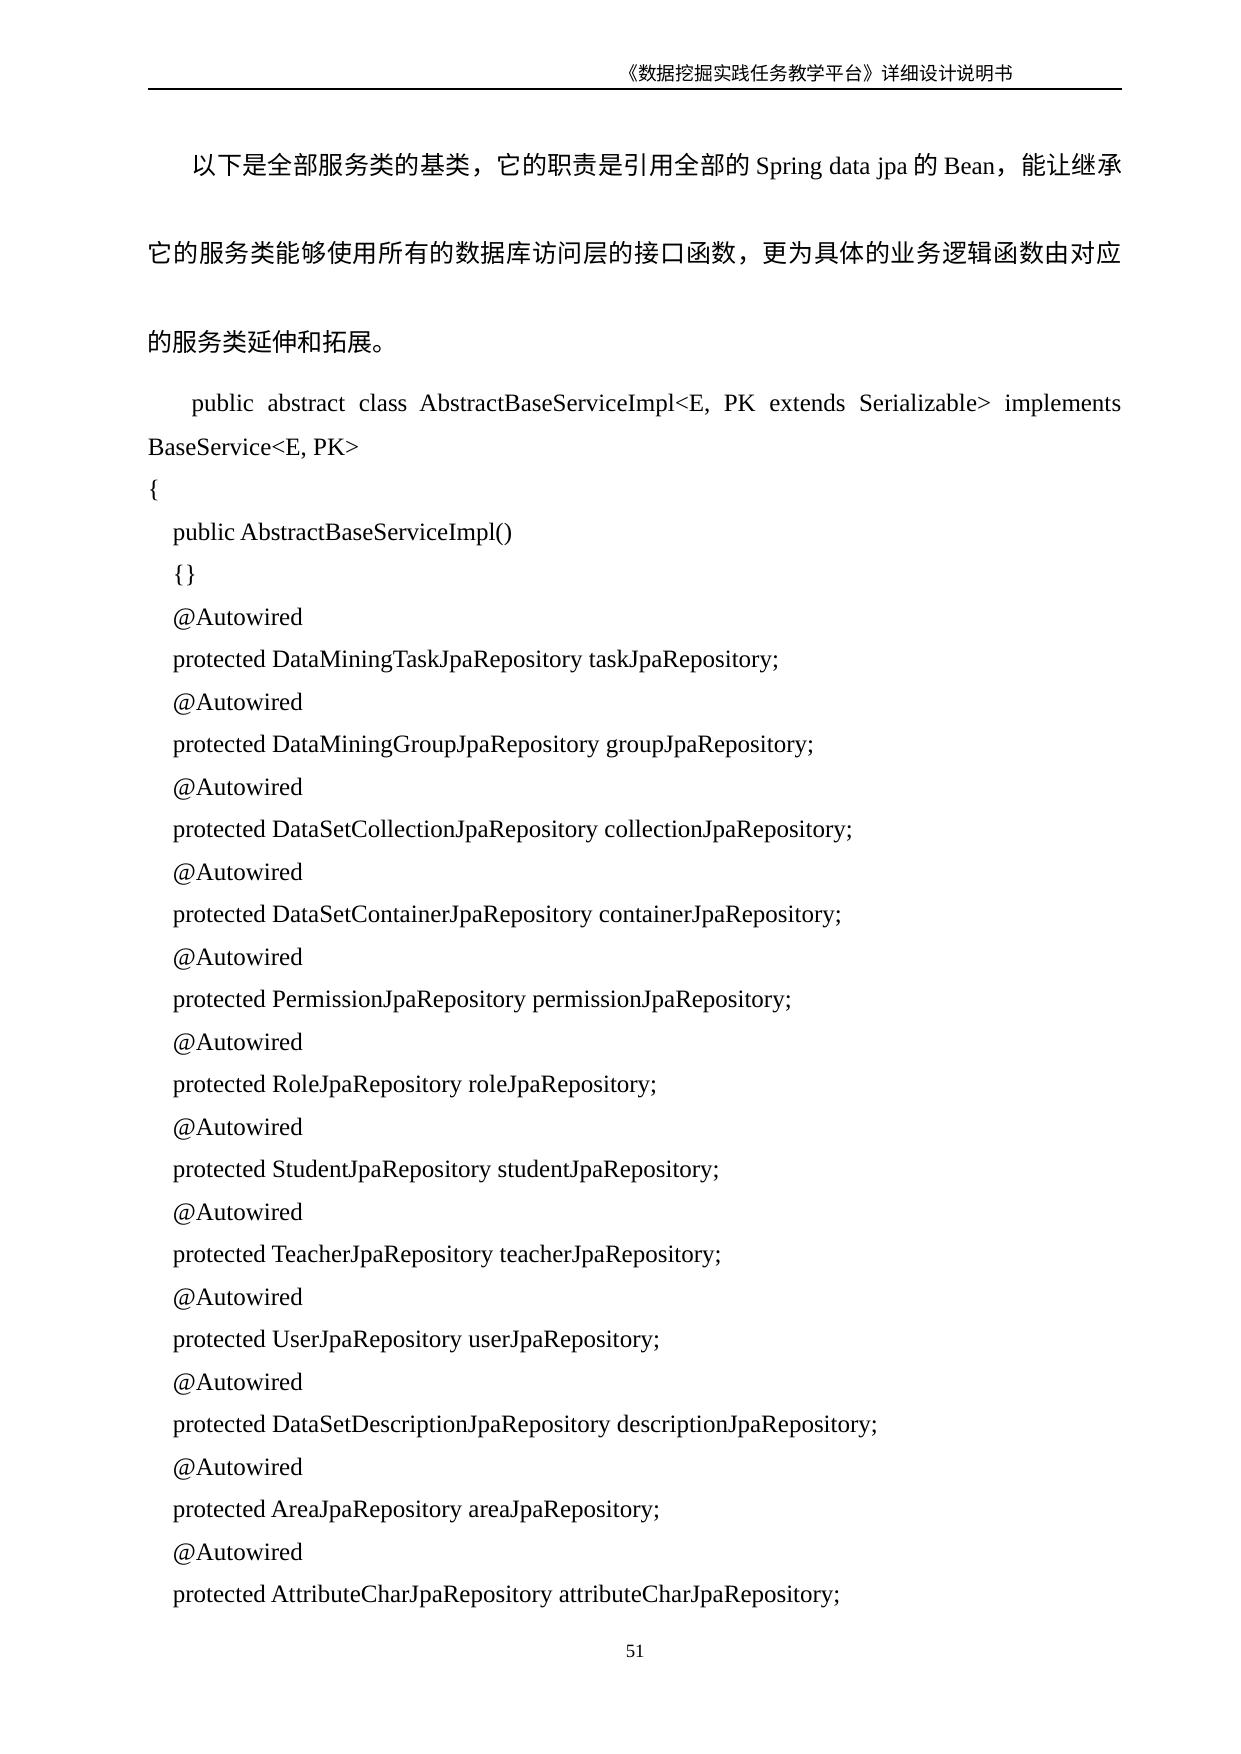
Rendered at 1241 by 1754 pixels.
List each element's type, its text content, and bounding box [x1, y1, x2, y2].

text 以下是全部服务类的基类，它的职责是引用全部的Spring data jpa的Bean，能让继承它的服务类能够使用所有的数据库访问层的接口函数，更为具体的业务逻辑函数由对应的服务类延伸和拓展。 [148, 130, 1122, 374]
text @Autowired [148, 1449, 1122, 1483]
text {} [148, 557, 1122, 591]
text protected DataMiningGroupJpaRepository groupJpaRepository; [148, 727, 1122, 761]
text protected RoleJpaRepository roleJpaRepository; [148, 1067, 1122, 1101]
text protected DataSetDescriptionJpaRepository descriptionJpaRepository; [148, 1407, 1122, 1441]
text @Autowired [148, 599, 1122, 633]
text protected AttributeCharJpaRepository attributeCharJpaRepository; [148, 1577, 1122, 1611]
text protected DataMiningTaskJpaRepository taskJpaRepository; [148, 642, 1122, 676]
text @Autowired [148, 1194, 1122, 1228]
text @Autowired [148, 939, 1122, 973]
text @Autowired [148, 769, 1122, 803]
text public abstract class AbstractBaseServiceImpl<E, PK extends Serializable> implements BaseService<E, PK> [148, 385, 1122, 463]
text @Autowired [148, 1109, 1122, 1143]
text protected DataSetContainerJpaRepository containerJpaRepository; [148, 897, 1122, 931]
text protected TeacherJpaRepository teacherJpaRepository; [148, 1237, 1122, 1271]
text protected AreaJpaRepository areaJpaRepository; [148, 1492, 1122, 1526]
text protected DataSetCollectionJpaRepository collectionJpaRepository; [148, 812, 1122, 846]
text @Autowired [148, 1024, 1122, 1058]
text protected StudentJpaRepository studentJpaRepository; [148, 1152, 1122, 1186]
text @Autowired [148, 684, 1122, 718]
text protected UserJpaRepository userJpaRepository; [148, 1322, 1122, 1356]
text protected PermissionJpaRepository permissionJpaRepository; [148, 982, 1122, 1016]
text @Autowired [148, 1279, 1122, 1313]
text @Autowired [148, 854, 1122, 888]
text { [148, 472, 1122, 506]
text public AbstractBaseServiceImpl() [148, 514, 1122, 548]
text @Autowired [148, 1364, 1122, 1398]
text @Autowired [148, 1534, 1122, 1568]
